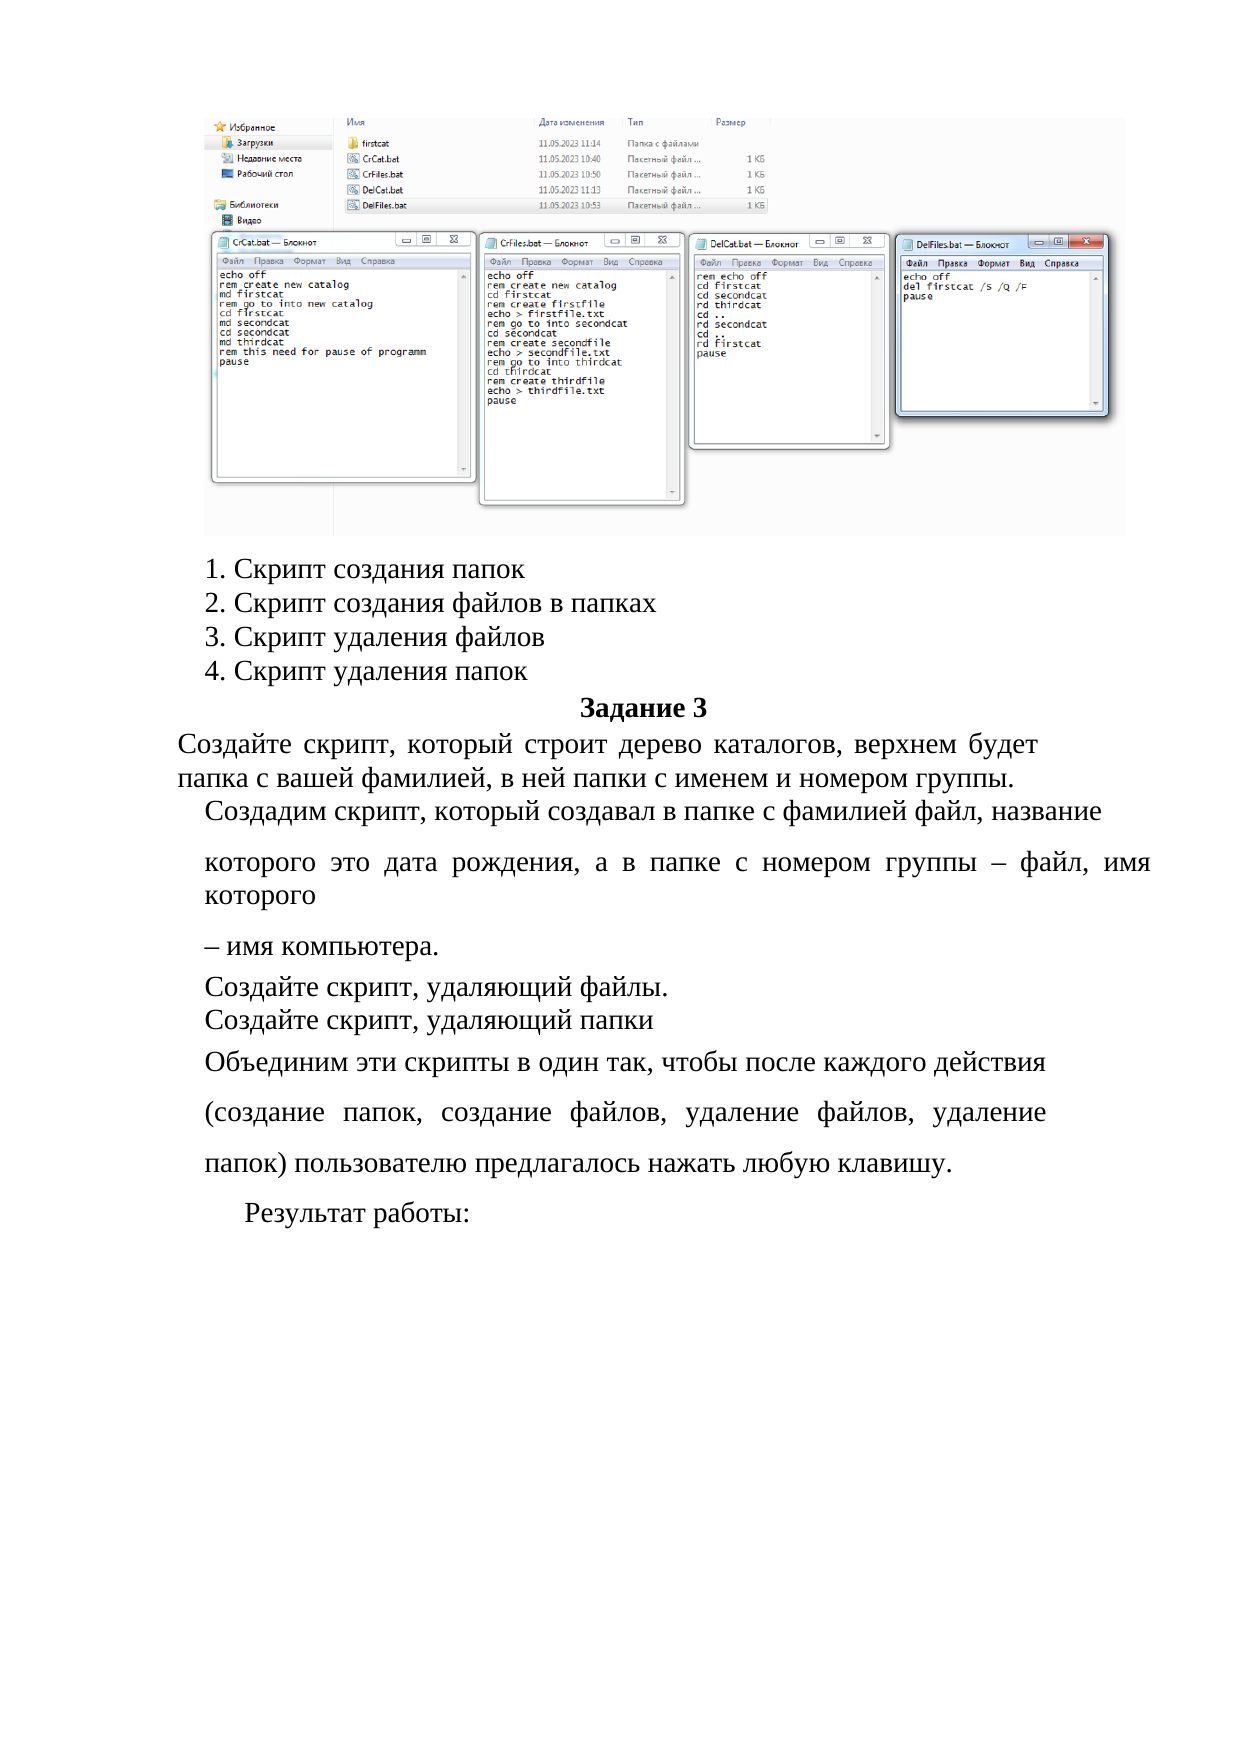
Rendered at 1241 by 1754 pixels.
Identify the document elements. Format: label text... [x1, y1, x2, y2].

text Объединим эти скрипты в один так, чтобы после каждого действия (создание папок, создание файлов, удаление файлов, удаление папок) пользователю предлагалось нажать любую клавишу. [204, 1044, 1047, 1178]
list Скрипт удаления папок [204, 653, 1152, 686]
text Создайте скрипт, удаляющий папки [204, 1002, 1152, 1036]
text Создайте скрипт, который строит дерево каталогов, верхнем будет папка с вашей фамилией, в ней папки с именем и номером группы. [177, 726, 1038, 793]
subtitle Задание 3 [272, 691, 1015, 724]
text которого это дата рождения, а в папке с номером группы – файл, имя которого [204, 844, 1152, 911]
text Создайте скрипт, удаляющий файлы. [204, 969, 1152, 1002]
list Скрипт создания папок [204, 552, 1152, 586]
list Скрипт удаления файлов [204, 619, 1152, 653]
text Результат работы: [244, 1195, 1152, 1229]
list Скрипт создания файлов в папках [204, 586, 1152, 619]
picture [204, 118, 1125, 536]
text – имя компьютера. [204, 928, 1152, 961]
text Создадим скрипт, который создавал в папке с фамилией файл, название [204, 793, 1152, 827]
